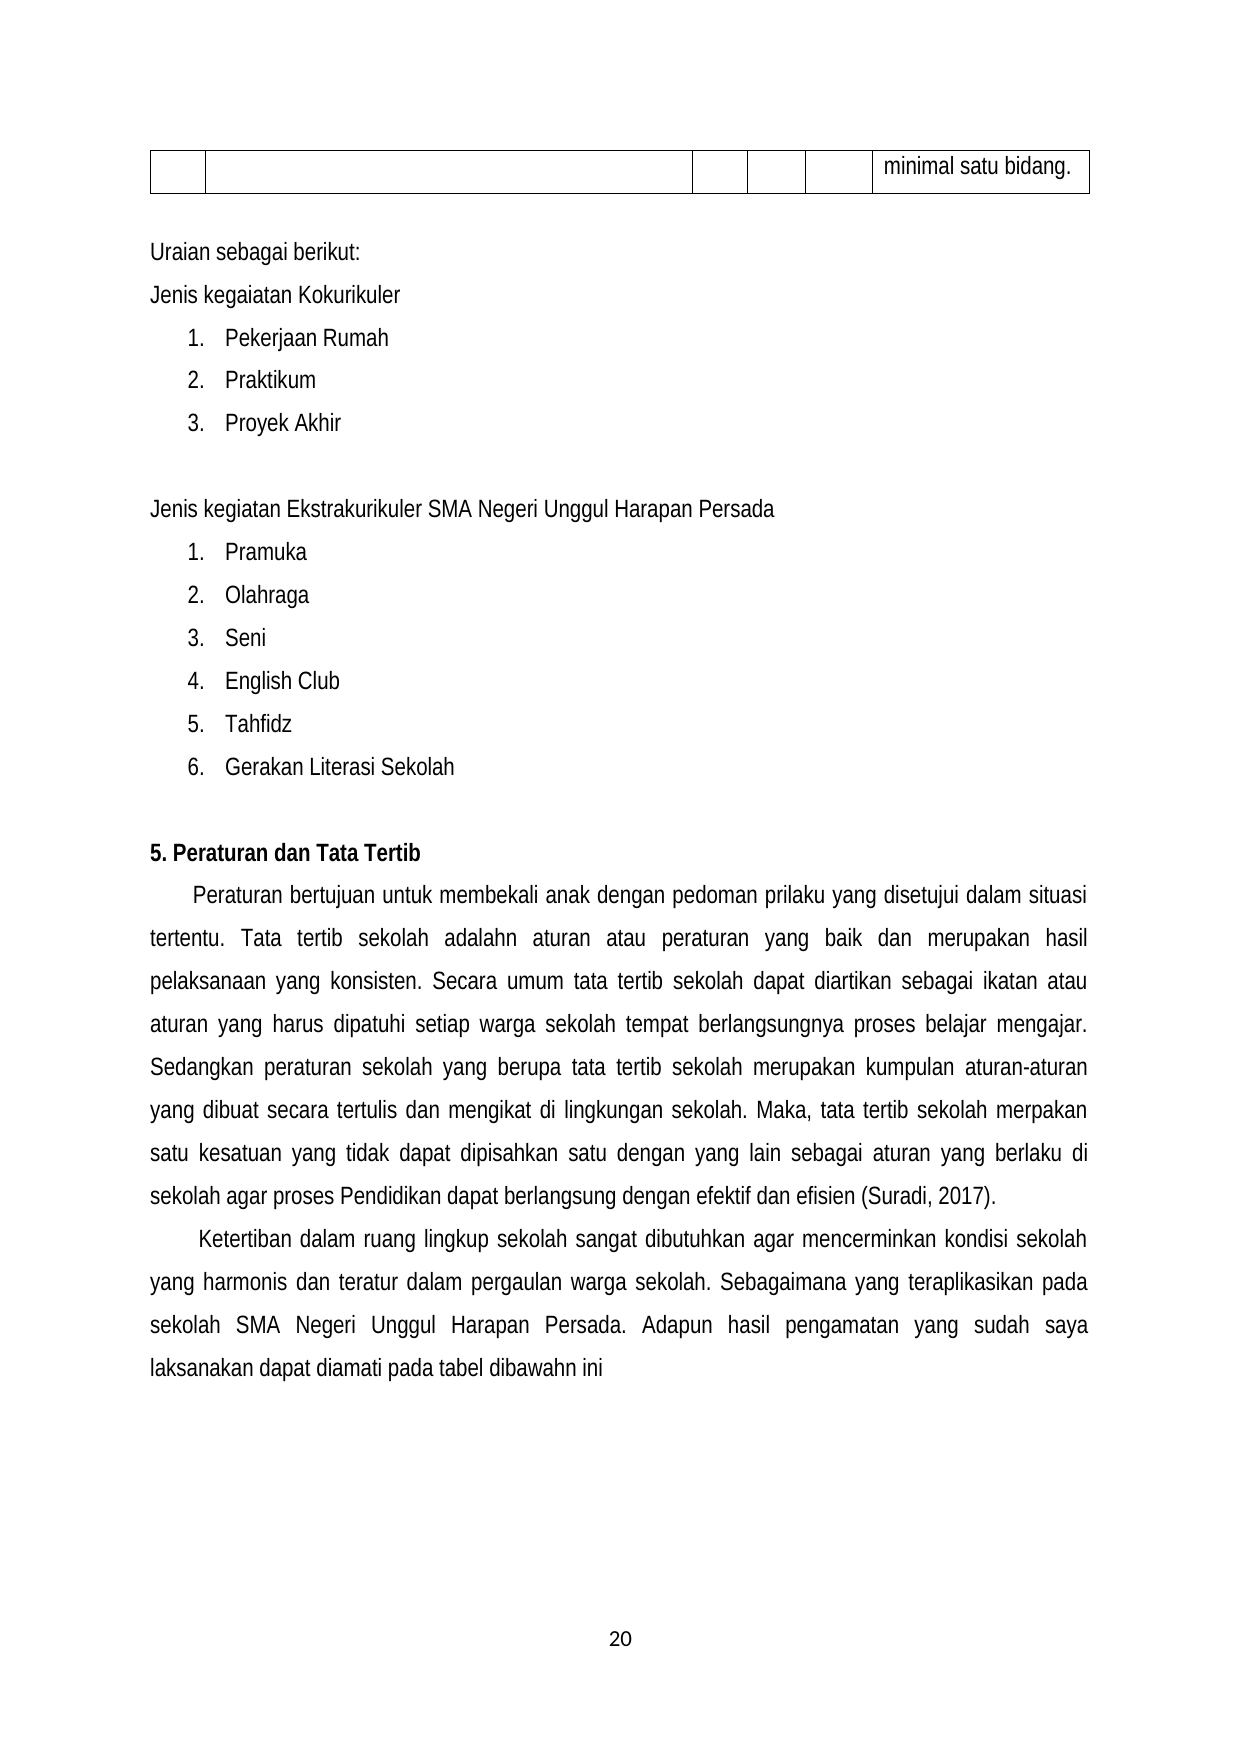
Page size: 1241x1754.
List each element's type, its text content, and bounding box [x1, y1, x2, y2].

list Tahfidz [187, 709, 1090, 737]
list Seni [187, 623, 1090, 652]
list English Club [187, 666, 1090, 694]
text Peraturan bertujuan untuk membekali anak dengan pedoman prilaku yang disetujui dalam situasi tertentu. Tata tertib sekolah adalahn aturan atau peraturan yang baik dan merupakan hasil pelaksanaan yang konsisten. Secara umum tata tertib sekolah dapat diartikan sebagai ikatan atau aturan yang harus dipatuhi setiap warga sekolah tempat berlangsungnya proses belajar mengajar. Sedangkan peraturan sekolah yang berupa tata tertib sekolah merupakan kumpulan aturan-aturan yang dibuat secara tertulis dan mengikat di lingkungan sekolah. Maka, tata tertib sekolah merpakan satu kesatuan yang tidak dapat dipisahkan satu dengan yang lain sebagai aturan yang berlaku di sekolah agar proses Pendidikan dapat berlangsung dengan efektif dan efisien (Suradi, 2017). [150, 881, 1090, 1209]
table_cell [748, 151, 805, 193]
list Olahraga [187, 580, 1090, 609]
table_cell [206, 151, 692, 193]
text Jenis kegiatan Ekstrakurikuler SMA Negeri Unggul Harapan Persada [150, 494, 1090, 523]
table_cell √ [693, 151, 747, 193]
list Gerakan Literasi Sekolah [187, 752, 1090, 780]
table_cell 5 [151, 151, 205, 193]
table_cell [806, 151, 872, 193]
text Ketertiban dalam ruang lingkup sekolah sangat dibutuhkan agar mencerminkan kondisi sekolah yang harmonis dan teratur dalam pergaulan warga sekolah. Sebagaimana yang teraplikasikan pada sekolah SMA Negeri Unggul Harapan Persada. Adapun hasil pengamatan yang sudah saya laksanakan dapat diamati pada tabel dibawahn ini [150, 1224, 1090, 1381]
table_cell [873, 151, 1089, 193]
text 5. Peraturan dan Tata Tertib [150, 838, 1090, 866]
text Uraian sebagai berikut: [150, 237, 1090, 265]
list Praktikum [187, 366, 1090, 394]
list Proyek Akhir [187, 408, 1090, 437]
text Jenis kegaiatan Kokurikuler [150, 280, 1090, 308]
list Pramuka [187, 537, 1090, 566]
list Pekerjaan Rumah [187, 323, 1090, 351]
